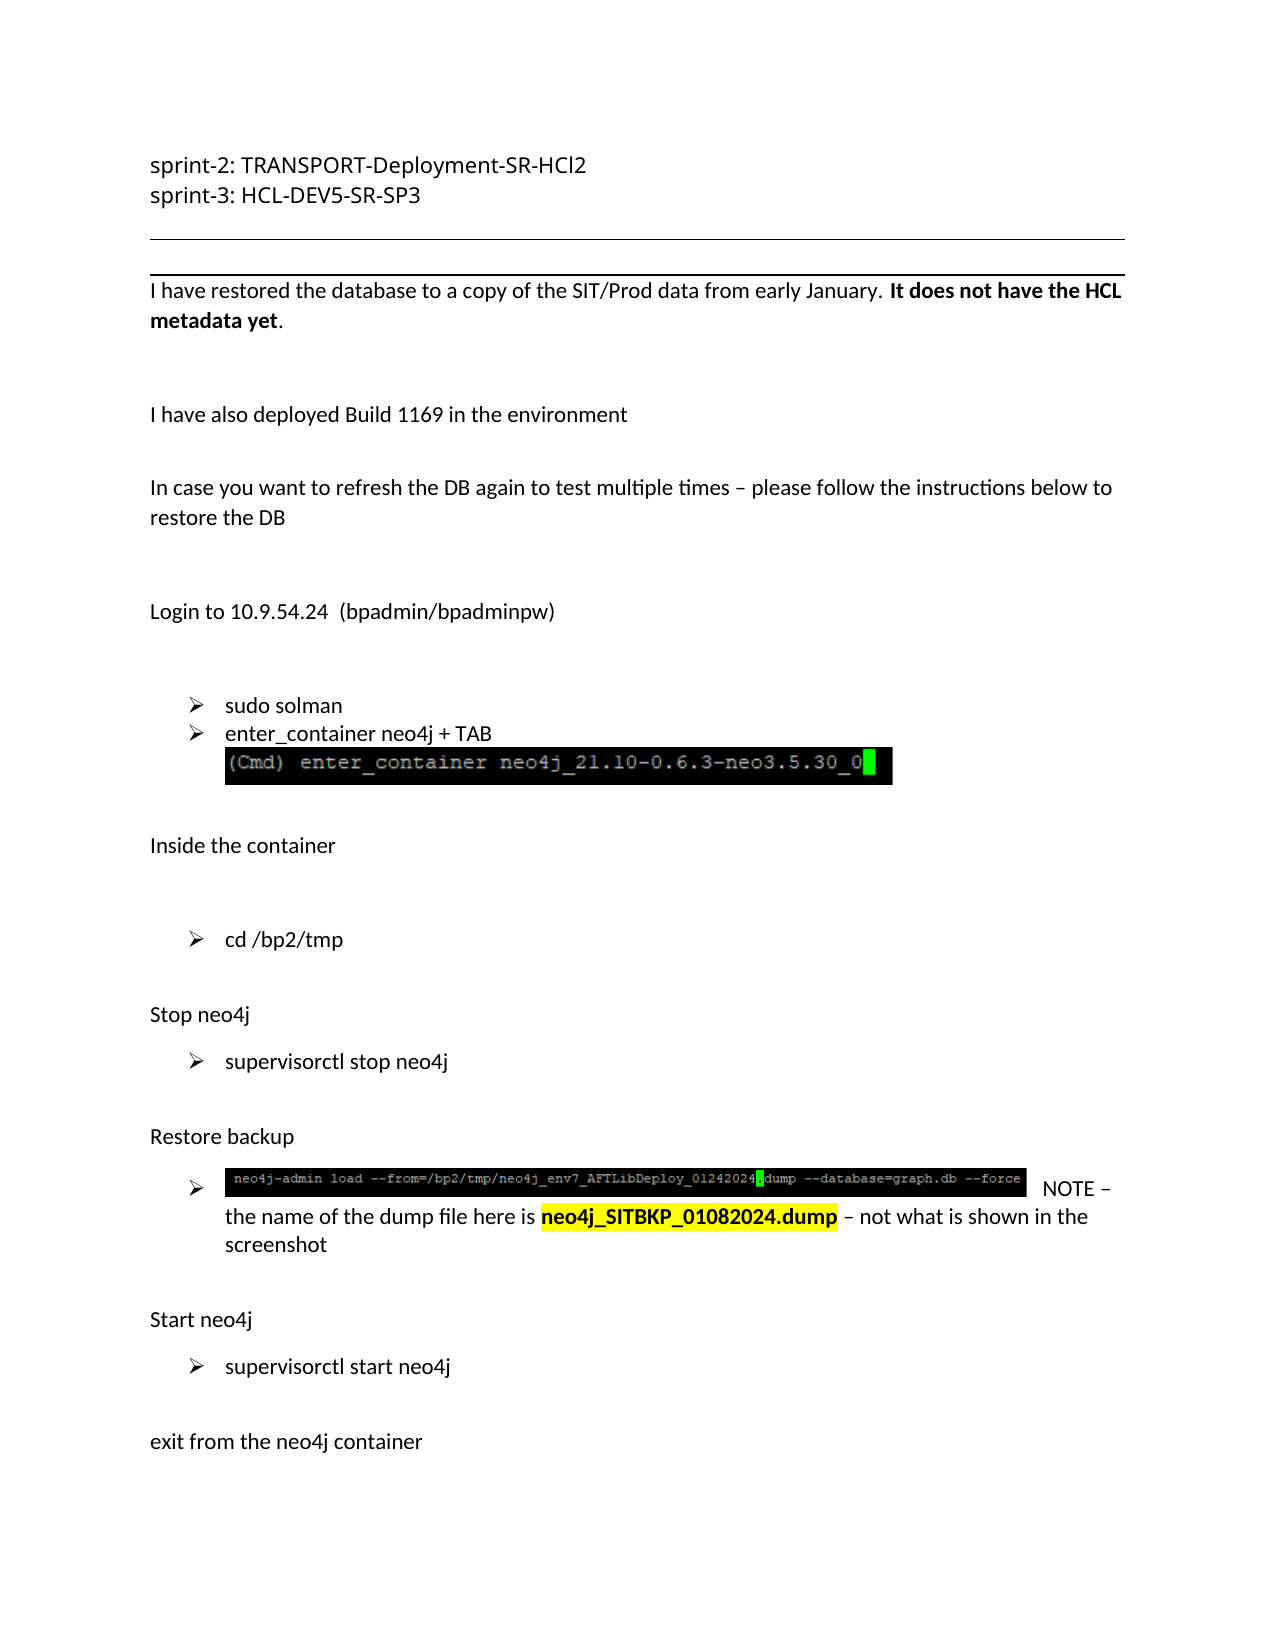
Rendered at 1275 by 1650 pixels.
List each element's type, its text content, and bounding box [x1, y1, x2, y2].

text In case you want to refresh the DB again to test multiple times – please follow the instructions below to restore the DB [150, 473, 1125, 531]
text I have restored the database to a copy of the SIT/Prod data from early January. It does not have the HCL metadata yet. [150, 276, 1125, 334]
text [150, 150, 1125, 209]
list supervisorctl start neo4j [187, 1352, 1125, 1380]
text Stop neo4j [150, 1000, 1125, 1028]
list cd /bp2/tmp [187, 925, 1125, 953]
picture [225, 747, 893, 785]
text Start neo4j [150, 1305, 1125, 1333]
text Restore backup [150, 1122, 1125, 1150]
picture [225, 1168, 1027, 1197]
text I have also deployed Build 1169 in the environment [150, 400, 1125, 428]
text Login to 10.9.54.24 (bpadmin/bpadminpw) [150, 597, 1125, 625]
text exit from the neo4j container [150, 1427, 1125, 1455]
text Inside the container [150, 831, 1125, 859]
list supervisorctl stop neo4j [187, 1047, 1125, 1075]
list sudo solman [187, 691, 1125, 719]
